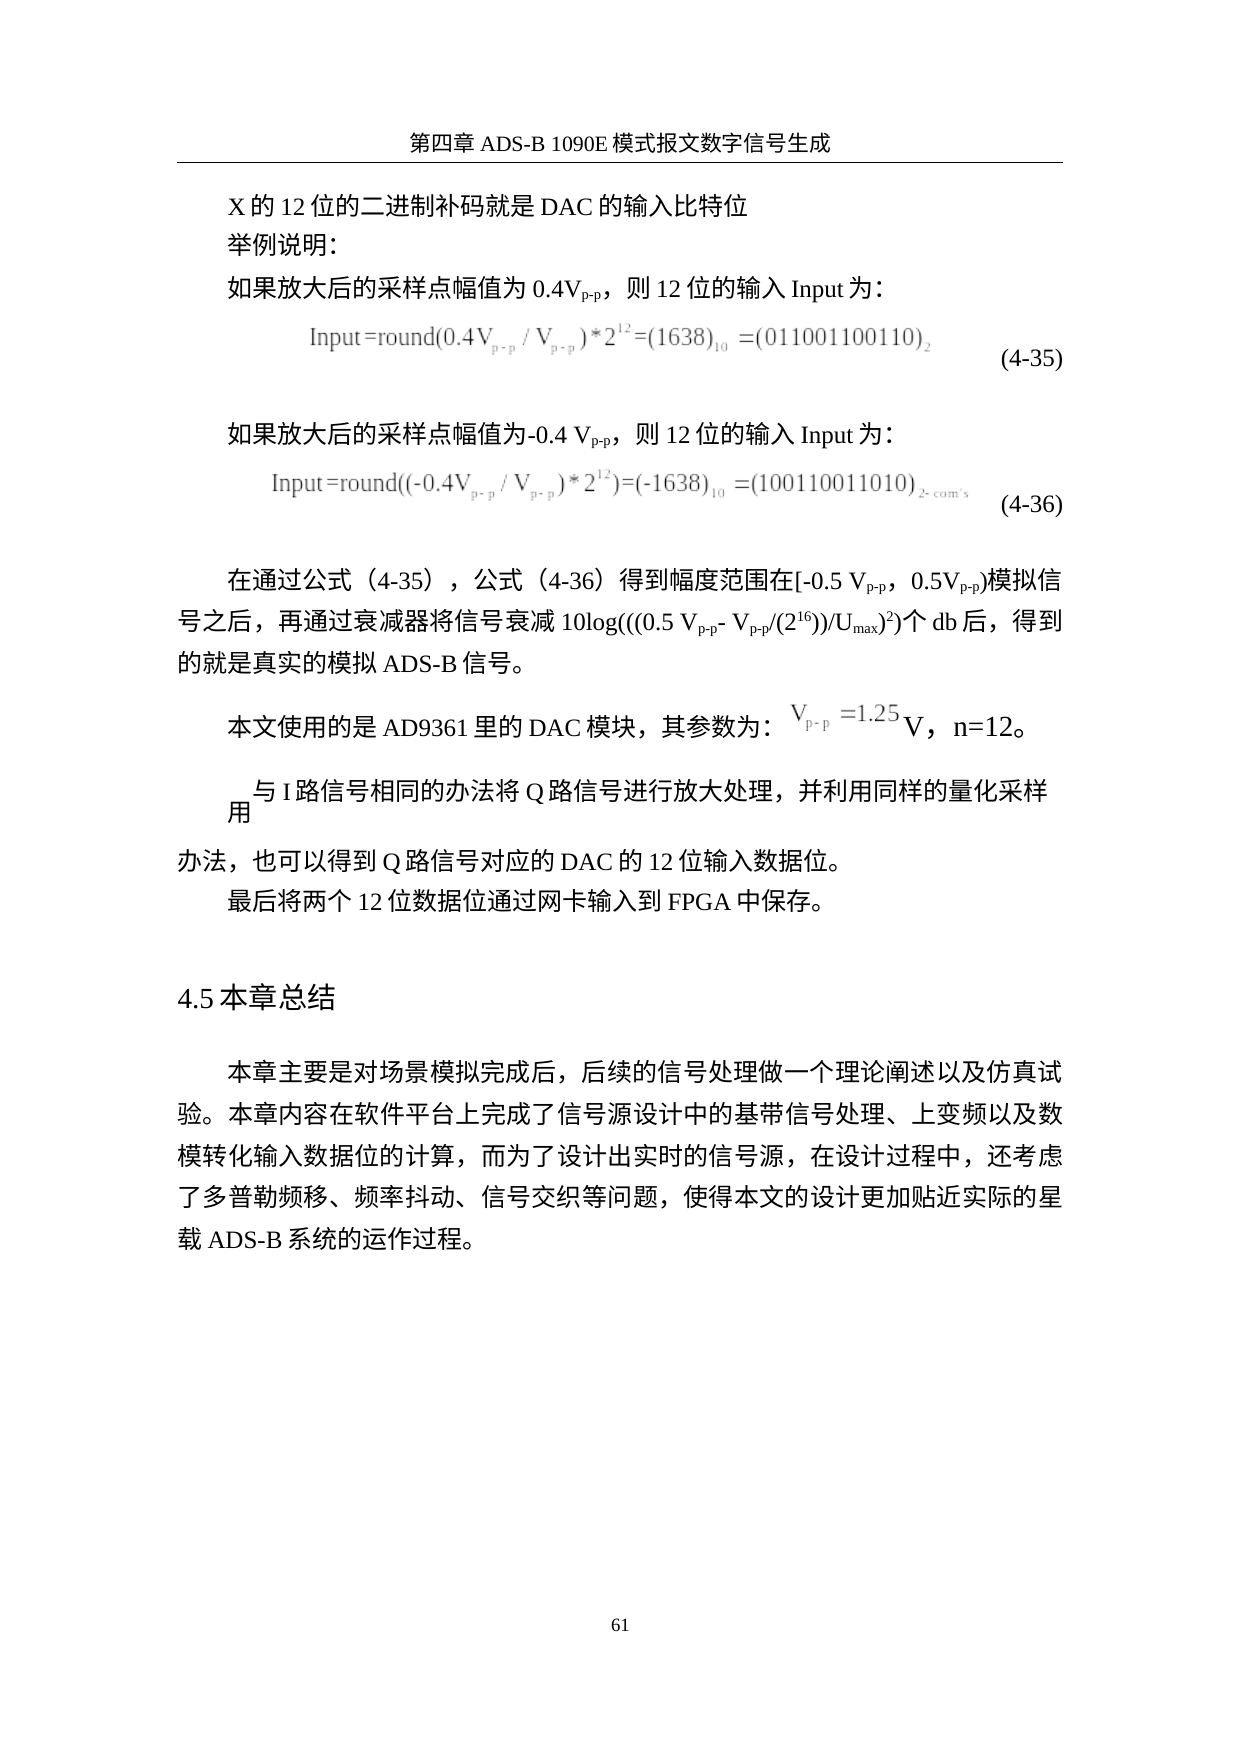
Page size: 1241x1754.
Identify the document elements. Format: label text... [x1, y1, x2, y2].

text 本章主要是对场景模拟完成后，后续的信号处理做一个理论阐述以及仿真试验。本章内容在软件平台上完成了信号源设计中的基带信号处理、上变频以及数模转化输入数据位的计算，而为了设计出实时的信号源，在设计过程中，还考虑了多普勒频移、频率抖动、信号交织等问题，使得本文的设计更加贴近实际的星载ADS-B系统的运作过程。 [177, 1048, 1063, 1257]
text 在通过公式（4-35），公式（4-36）得到幅度范围在[-0.5 Vp-p，0.5Vp-p)模拟信号之后，再通过衰减器将信号衰减10log(((0.5 Vp-p- Vp-p/(216))/Umax)2)个db后，得到的就是真实的模拟ADS-B信号。 [177, 556, 1063, 681]
text 本文使用的是AD9361里的DAC模块，其参数为：V，n=12。 [177, 681, 1063, 760]
text 用与I路信号相同的办法将Q路信号进行放大处理，并利用同样的量化采样办法，也可以得到Q路信号对应的DAC的12位输入数据位。 [177, 760, 1063, 879]
text X的12位的二进制补码就是DAC的输入比特位 [177, 182, 1063, 224]
text 4.5本章总结 [177, 956, 1063, 1036]
text (4-35) [177, 318, 1063, 397]
text 如果放大后的采样点幅值为0.4Vp-p，则12位的输入Input为： [177, 264, 1063, 305]
text 如果放大后的采样点幅值为-0.4 Vp-p，则12位的输入Input为： [177, 410, 1063, 451]
text 举例说明： [177, 224, 1063, 264]
text (4-36) [177, 464, 1063, 543]
text 最后将两个12位数据位通过网卡输入到FPGA中保存。 [177, 879, 1063, 919]
